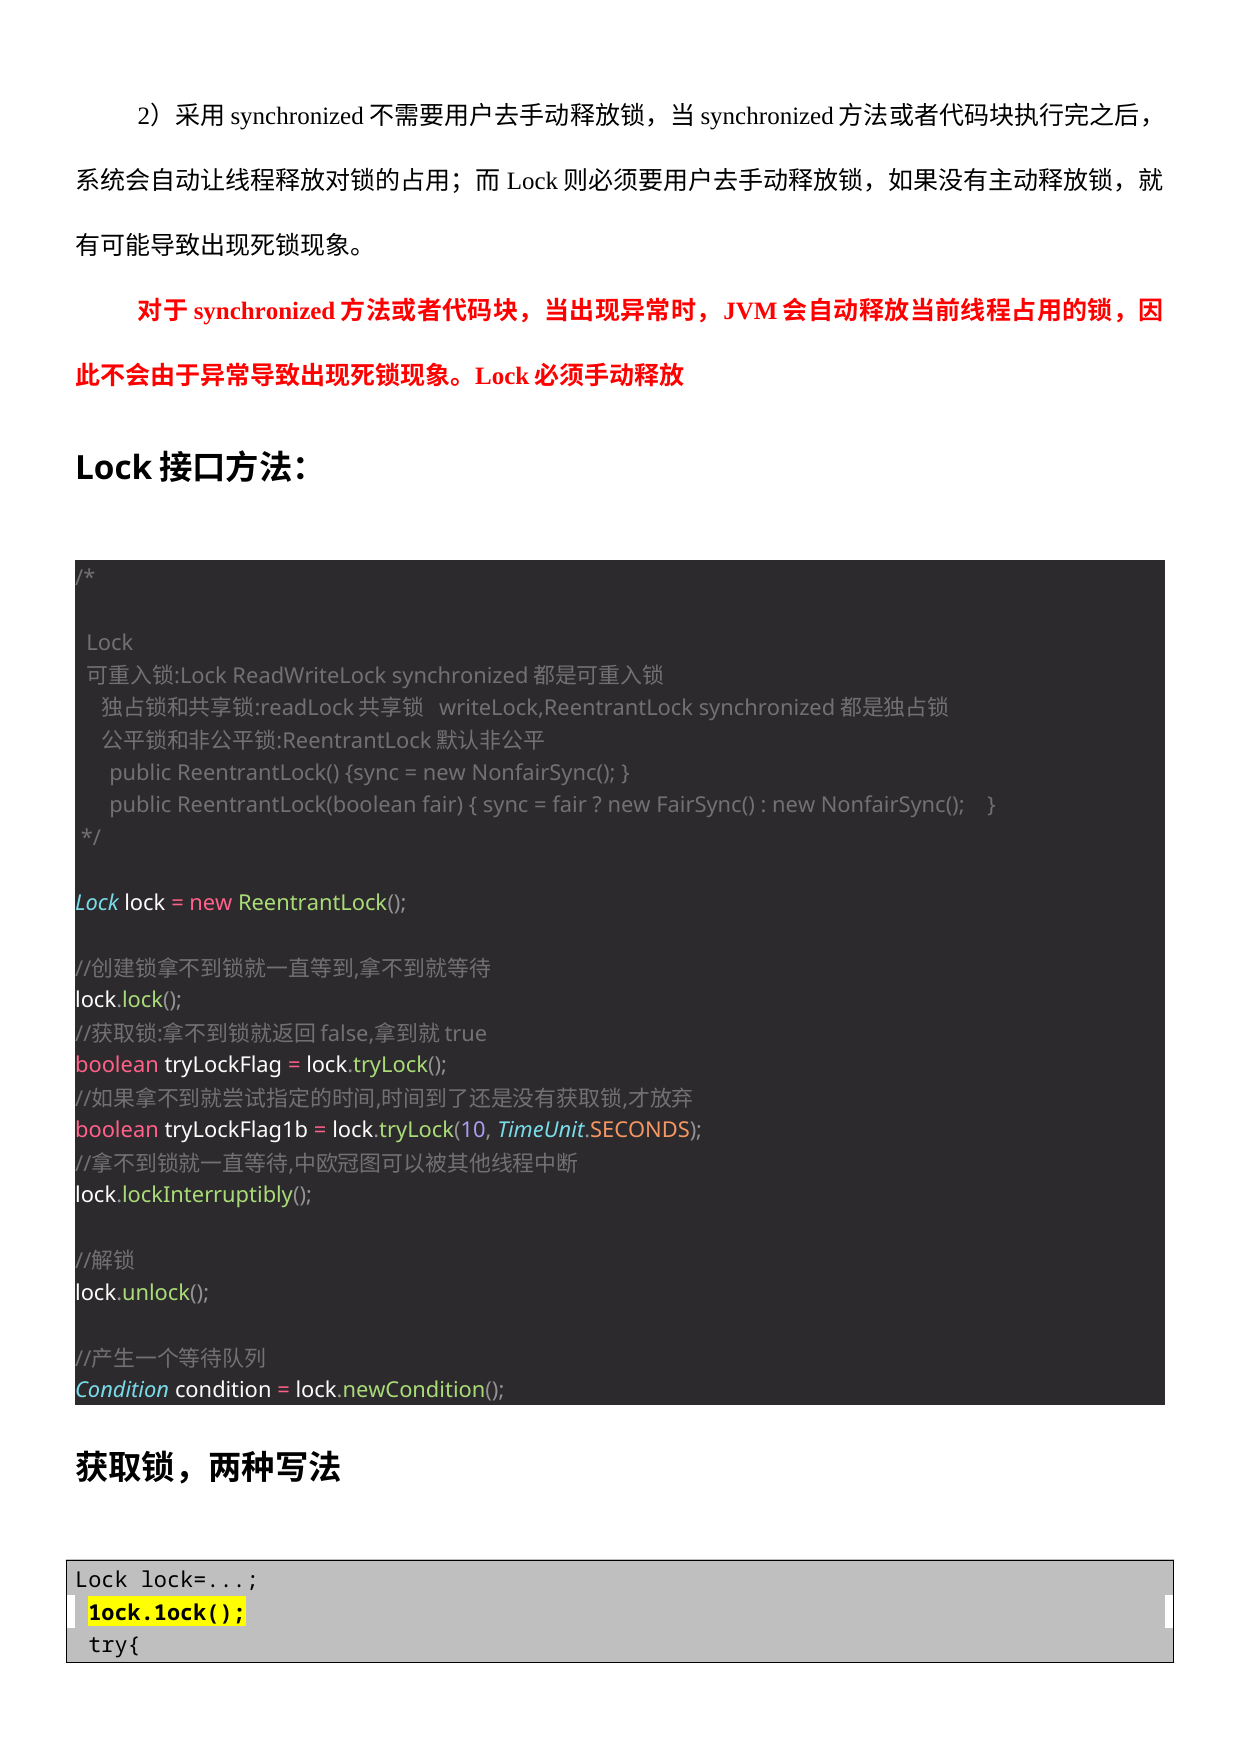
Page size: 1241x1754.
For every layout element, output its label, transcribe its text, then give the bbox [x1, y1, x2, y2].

text //创建锁拿不到锁就一直等到,拿不到就等待 lock.lock(); //获取锁:拿不到锁就返回false,拿到就true boolean tryLockFlag = lock.tryLock(); //如果拿不到就尝试指定的时间,时间到了还是没有获取锁,才放弃 boolean tryLockFlag1b = lock.tryLock(10, TimeUnit.SECONDS); //拿不到锁就一直等待,中欧冠图可以被其他线程中断 lock.lockInterruptibly(); //解锁 lock.unlock(); //产生一个等待队列 Condition condition = lock.newCondition(); [75, 918, 1165, 1405]
text 1ock.1ock(); [75, 1595, 1165, 1624]
text Lock lock = new ReentrantLock(); [75, 885, 1165, 918]
text 对于synchronized方法或者代码块，当出现异常时，JVM会自动释放当前线程占用的锁，因此不会由于异常导致出现死锁现象。Lock必须手动释放 [75, 276, 1165, 406]
text Lock 可重入锁:Lock ReadWriteLock synchronized都是可重入锁 独占锁和共享锁:readLock共享锁 writeLock,ReentrantLock synchronized都是独占锁 公平锁和非公平锁:ReentrantLock默认非公平 public ReentrantLock() {sync = new NonfairSync(); } public ReentrantLock(boolean fair) { sync = fair ? new FairSync() : new NonfairSync(); } */ [75, 593, 1165, 853]
text try{ [67, 1624, 1173, 1662]
subtitle 获取锁，两种写法 [75, 1432, 1165, 1497]
text Lock lock=...; [67, 1561, 1173, 1595]
subtitle Lock接口方法： [75, 433, 1165, 498]
text 2）采用synchronized不需要用户去手动释放锁，当synchronized方法或者代码块执行完之后，系统会自动让线程释放对锁的占用；而Lock则必须要用户去手动释放锁，如果没有主动释放锁，就有可能导致出现死锁现象。 [75, 81, 1165, 276]
text /* [75, 560, 1165, 593]
